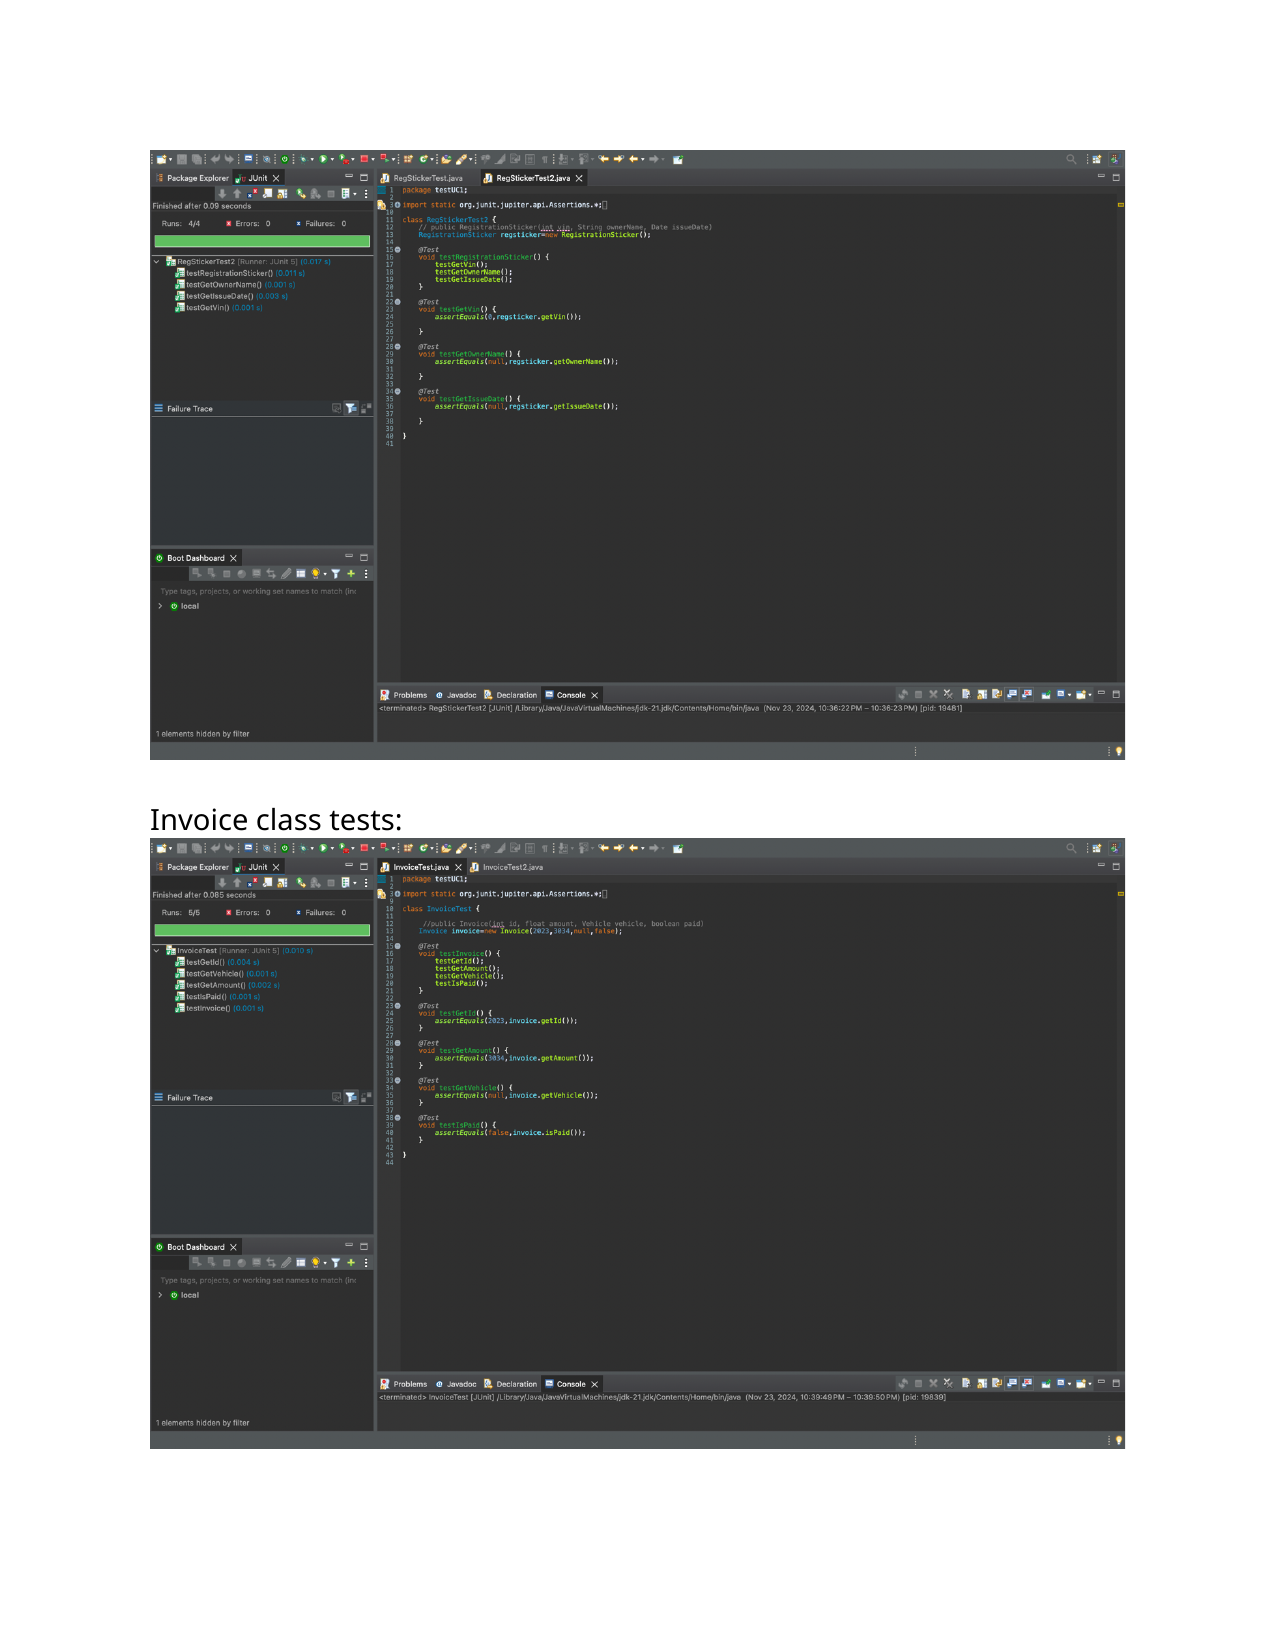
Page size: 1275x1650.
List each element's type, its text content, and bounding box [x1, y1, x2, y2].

text Invoice class tests: [150, 799, 1125, 838]
picture [150, 838, 1125, 1449]
picture [150, 150, 1125, 760]
